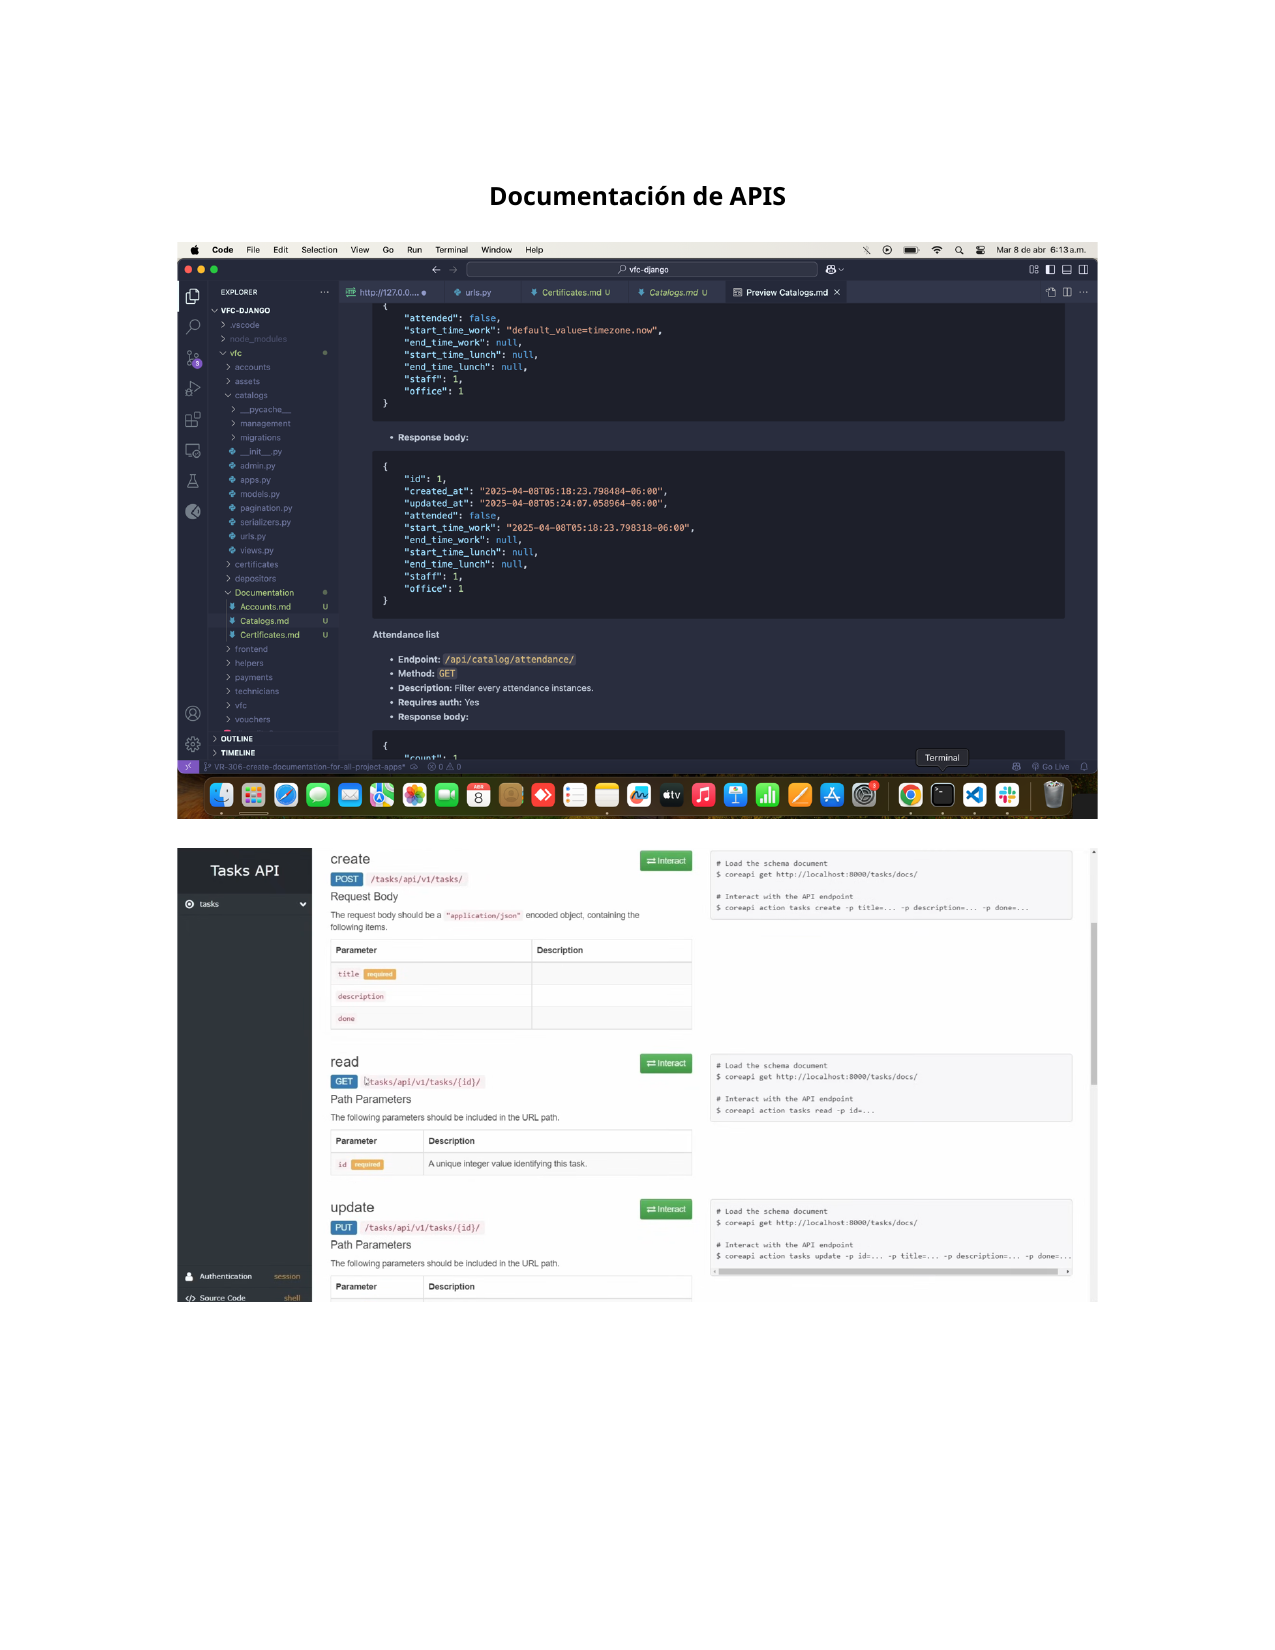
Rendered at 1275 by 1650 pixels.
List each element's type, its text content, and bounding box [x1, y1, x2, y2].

picture [177, 242, 1098, 819]
text Documentación de APIS [177, 178, 1098, 212]
picture [177, 848, 1098, 1302]
